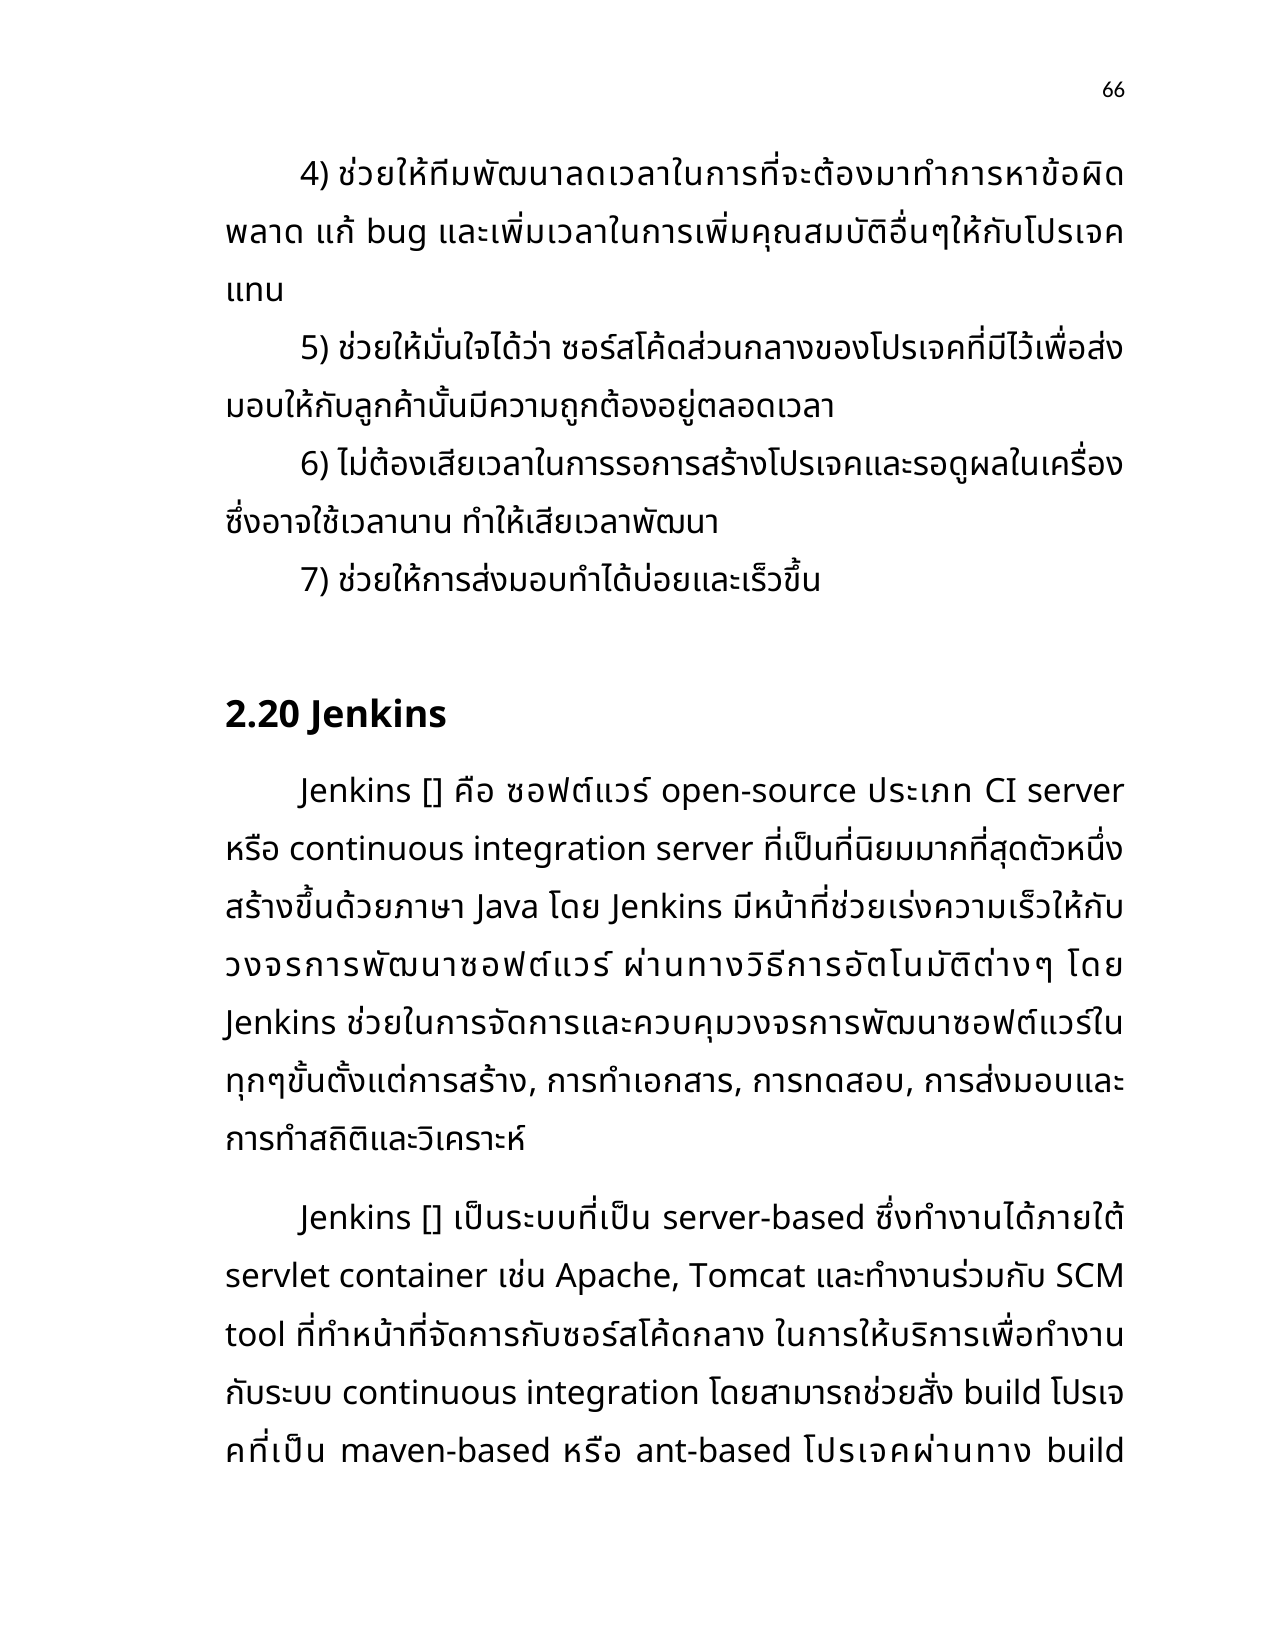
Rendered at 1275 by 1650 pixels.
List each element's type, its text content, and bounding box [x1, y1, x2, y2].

text ไม่ต้องเสียเวลาในการรอการสร้างโปรเจคและรอดูผลในเครื่องซึ่งอาจใช้เวลานาน ทำให้เสียเวลาพัฒนา [225, 440, 1125, 549]
text Jenkins [] คือ ซอฟต์แวร์ open-source ประเภท CI server หรือ continuous integration server ที่เป็นที่นิยมมากที่สุดตัวหนึ่ง สร้างขึ้นด้วยภาษา Java โดย Jenkins มีหน้าที่ช่วยเร่งความเร็วให้กับวงจรการพัฒนาซอฟต์แวร์ ผ่านทางวิธีการอัตโนมัติต่างๆ โดย Jenkins ช่วยในการจัดการและควบคุมวงจรการพัฒนาซอฟต์แวร์ในทุกๆขั้นตั้งแต่การสร้าง, การทำเอกสาร, การทดสอบ, การส่งมอบและ การทำสถิติและวิเคราะห์ [225, 767, 1125, 1166]
text ช่วยให้การส่งมอบทำได้บ่อยและเร็วขึ้น [225, 556, 1125, 607]
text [225, 1194, 1125, 1477]
text ช่วยให้ทีมพัฒนาลดเวลาในการที่จะต้องมาทำการหาข้อผิดพลาด แก้ bug และเพิ่มเวลาในการเพิ่มคุณสมบัติอื่นๆให้กับโปรเจคแทน [225, 150, 1125, 317]
text ช่วยให้มั่นใจได้ว่า ซอร์สโค้ดส่วนกลางของโปรเจคที่มีไว้เพื่อส่งมอบให้กับลูกค้านั้นมีความถูกต้องอยู่ตลอดเวลา [225, 324, 1125, 433]
list Jenkins [225, 687, 1125, 738]
